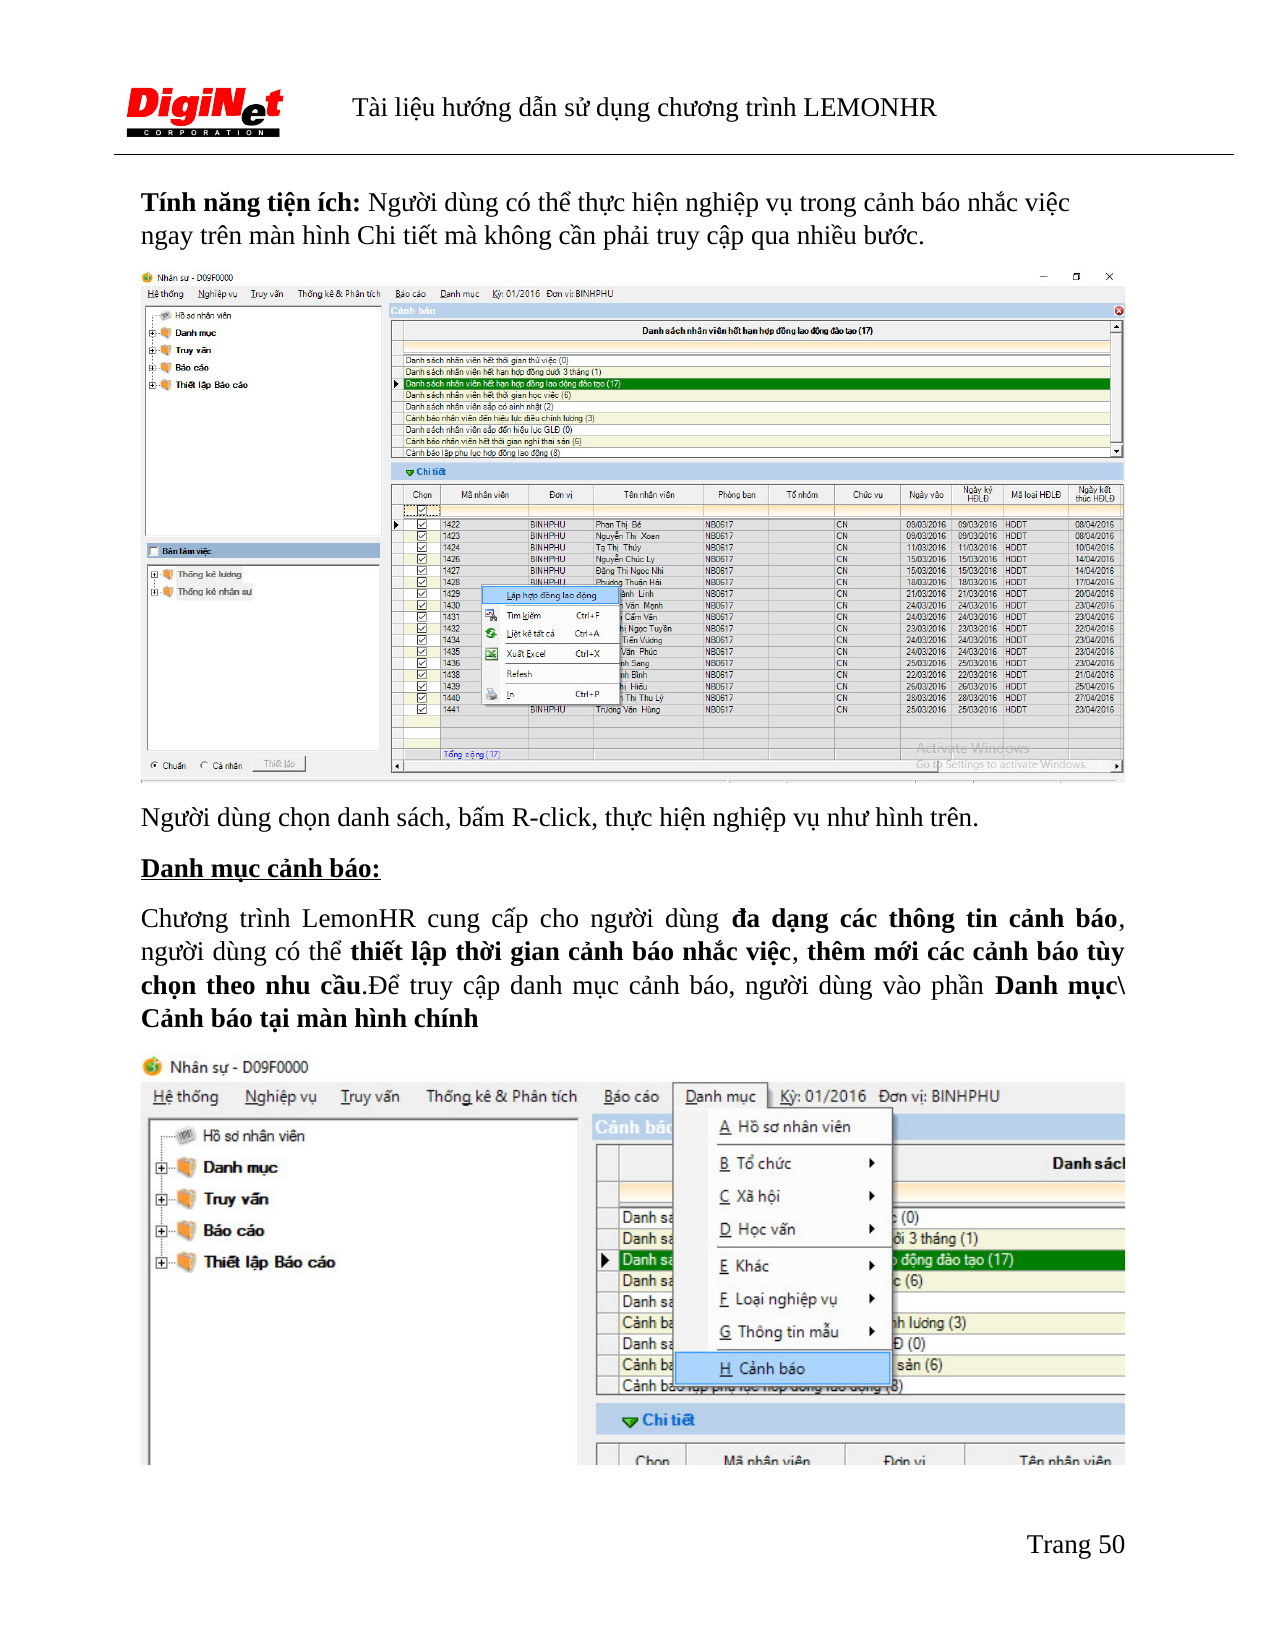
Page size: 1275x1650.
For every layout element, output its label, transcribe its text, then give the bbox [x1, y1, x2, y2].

picture [140, 269, 1125, 783]
text Danh mục cảnh báo: [141, 852, 1125, 883]
picture [140, 1052, 1125, 1465]
text Chương trình LemonHR cung cấp cho người dùng đa dạng các thông tin cảnh báo, người dùng có thể thiết lập thời gian cảnh báo nhắc việc, thêm mới các cảnh báo tùy chọn theo nhu cầu.Để truy cập danh mục cảnh báo, người dùng vào phần Danh mục\Cảnh báo tại màn hình chính [141, 902, 1125, 1034]
text Người dùng chọn danh sách, bấm R-click, thực hiện nghiệp vụ như hình trên. [141, 802, 1125, 833]
picture [121, 86, 290, 143]
text Tính năng tiện ích: Người dùng có thể thực hiện nghiệp vụ trong cảnh báo nhắc việc ngay trên màn hình Chi tiết mà không cần phải truy cập qua nhiều bước. [141, 186, 1125, 250]
